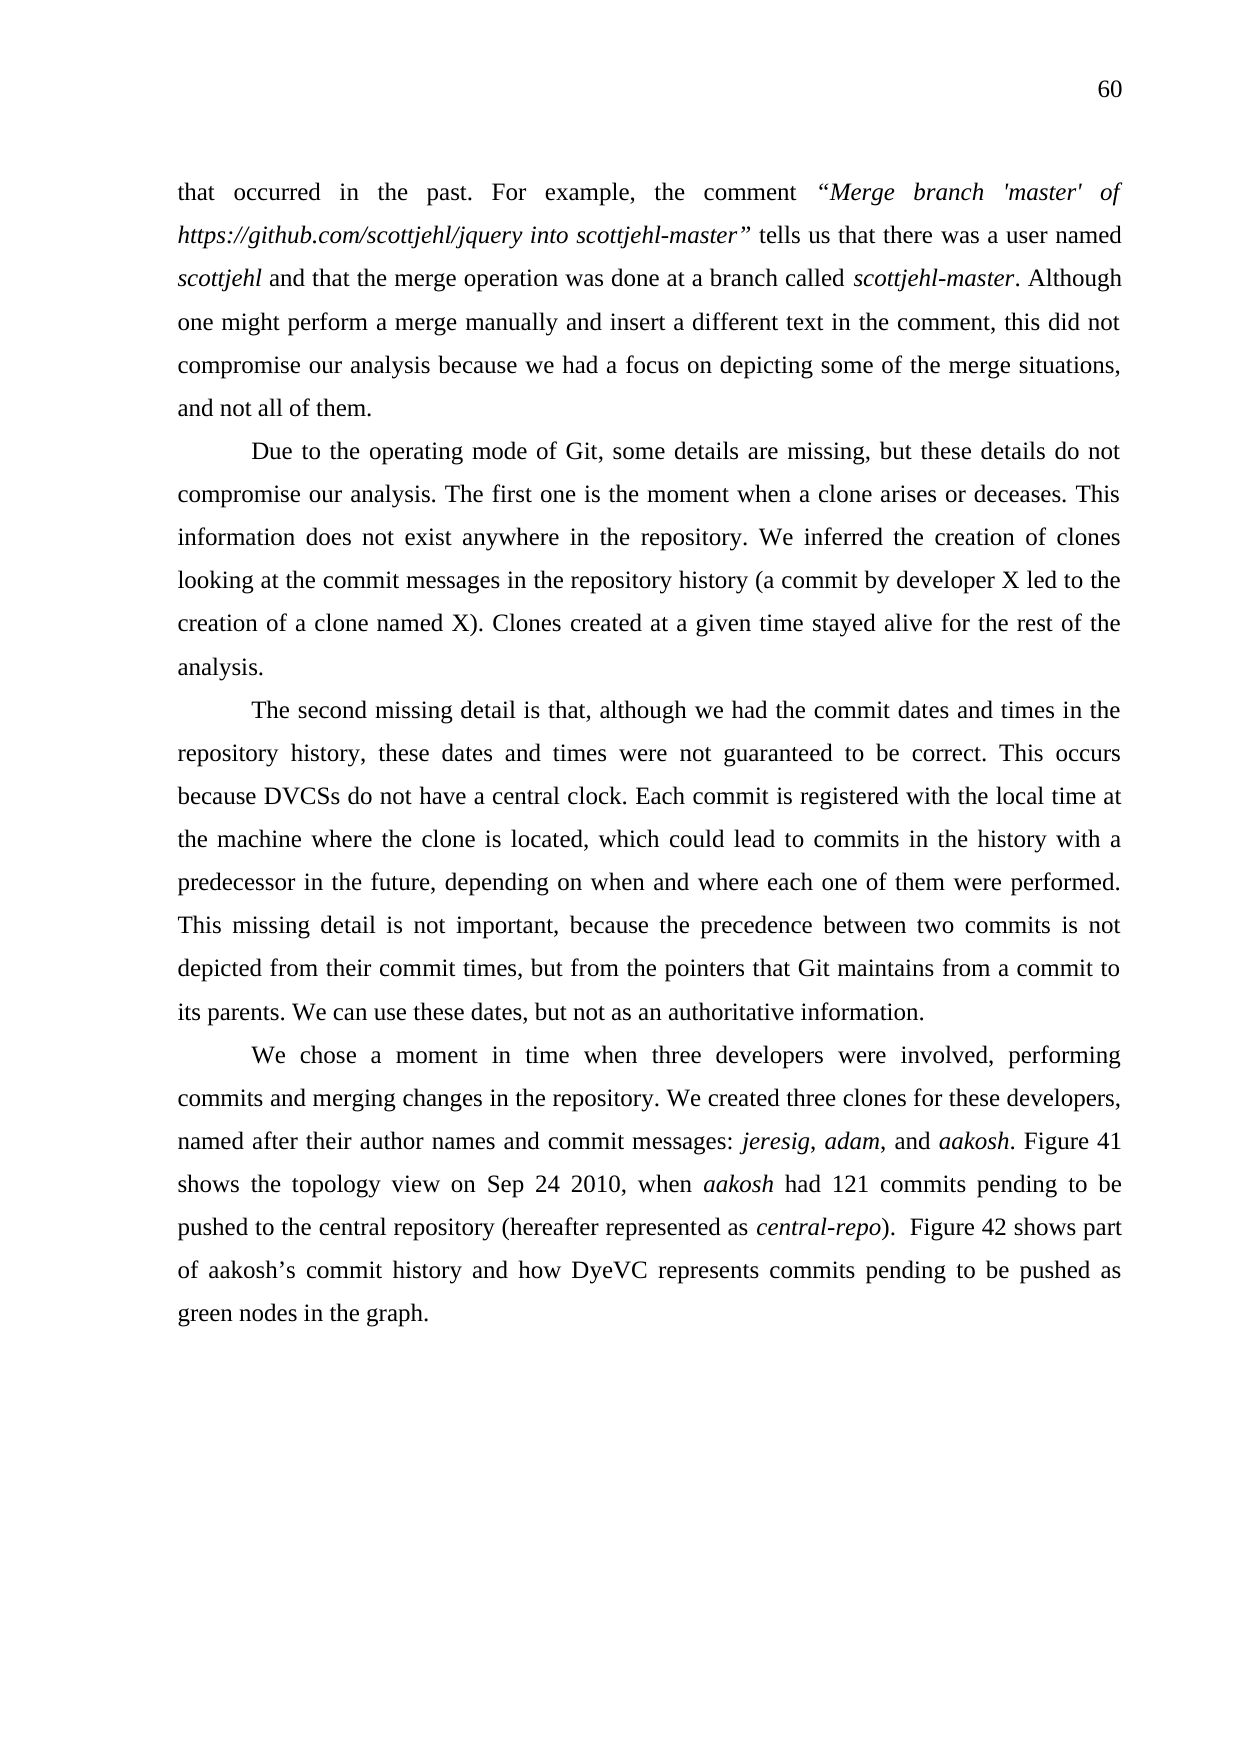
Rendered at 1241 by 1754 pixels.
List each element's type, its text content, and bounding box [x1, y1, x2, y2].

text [177, 177, 1122, 422]
text We chose a moment in time when three developers were involved, performing commits and merging changes in the repository. We created three clones for these developers, named after their author names and commit messages: jeresig, adam, and aakosh. Figure 41 shows the topology view on Sep 24 2010, when aakosh had 121 commits pending to be pushed to the central repository (hereafter represented as central-repo). Figure 42 shows part of aakosh’s commit history and how DyeVC represents commits pending to be pushed as green nodes in the graph. [177, 1040, 1122, 1327]
text The second missing detail is that, although we had the commit dates and times in the repository history, these dates and times were not guaranteed to be correct. This occurs because DVCSs do not have a central clock. Each commit is registered with the local time at the machine where the clone is located, which could lead to commits in the history with a predecessor in the future, depending on when and where each one of them were performed. This missing detail is not important, because the precedence between two commits is not depicted from their commit times, but from the pointers that Git maintains from a commit to its parents. We can use these dates, but not as an authoritative information. [177, 695, 1122, 1025]
text Due to the operating mode of Git, some details are missing, but these details do not compromise our analysis. The first one is the moment when a clone arises or deceases. This information does not exist anywhere in the repository. We inferred the creation of clones looking at the commit messages in the repository history (a commit by developer X led to the creation of a clone named X). Clones created at a given time stayed alive for the rest of the analysis. [177, 436, 1122, 680]
